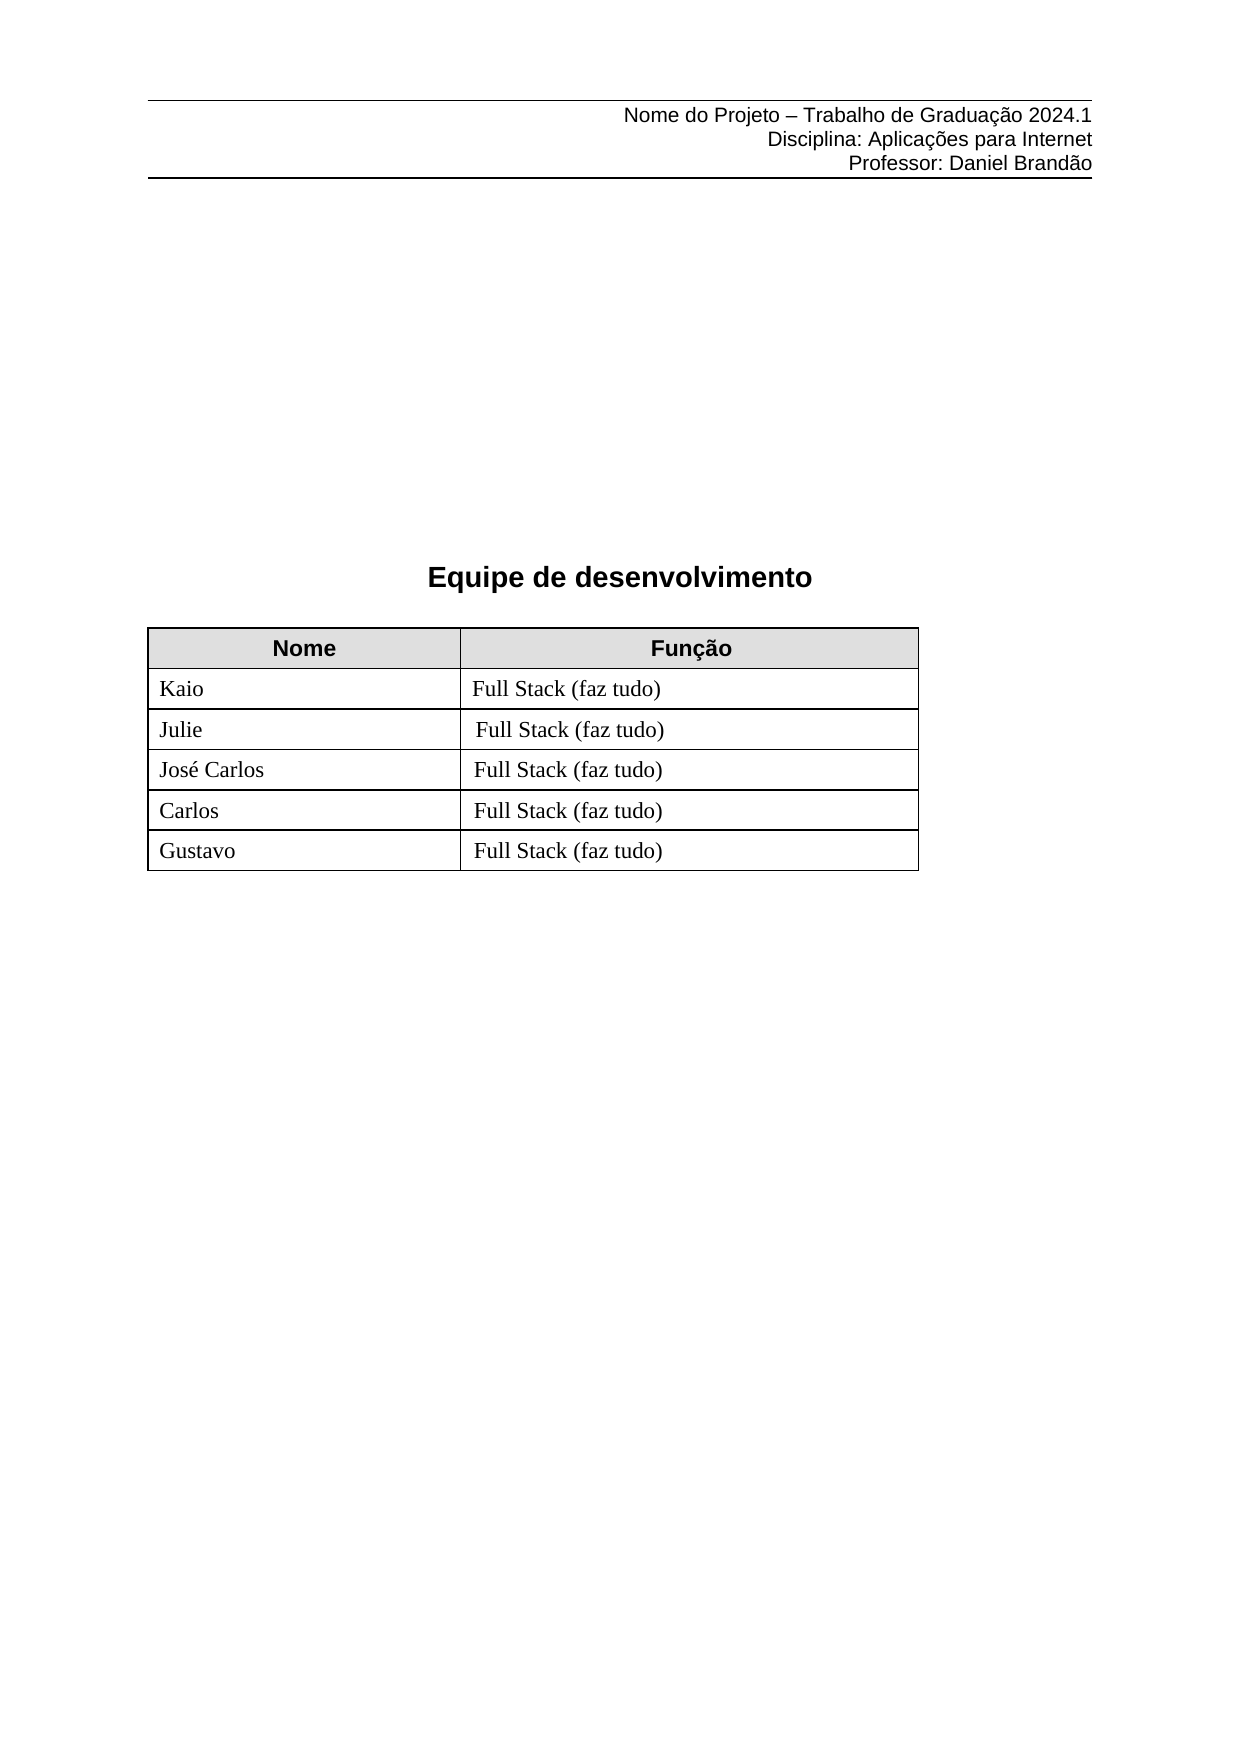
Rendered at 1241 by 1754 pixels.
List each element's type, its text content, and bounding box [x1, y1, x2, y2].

table_cell Full Stack (faz tudo) [461, 669, 918, 708]
table_header Função [461, 629, 918, 668]
table_cell Kaio [149, 669, 460, 708]
table_cell Gustavo [149, 831, 460, 870]
table_cell Full Stack (faz tudo) [461, 831, 918, 870]
table_cell Full Stack (faz tudo) [461, 710, 918, 748]
table_cell José Carlos [149, 750, 460, 789]
table_cell Full Stack (faz tudo) [461, 750, 918, 789]
text Equipe de desenvolvimento [148, 560, 1092, 594]
table_header Nome [149, 629, 460, 668]
table_cell Carlos [149, 791, 460, 829]
table_cell Full Stack (faz tudo) [461, 791, 918, 829]
table_cell Julie [149, 710, 460, 748]
